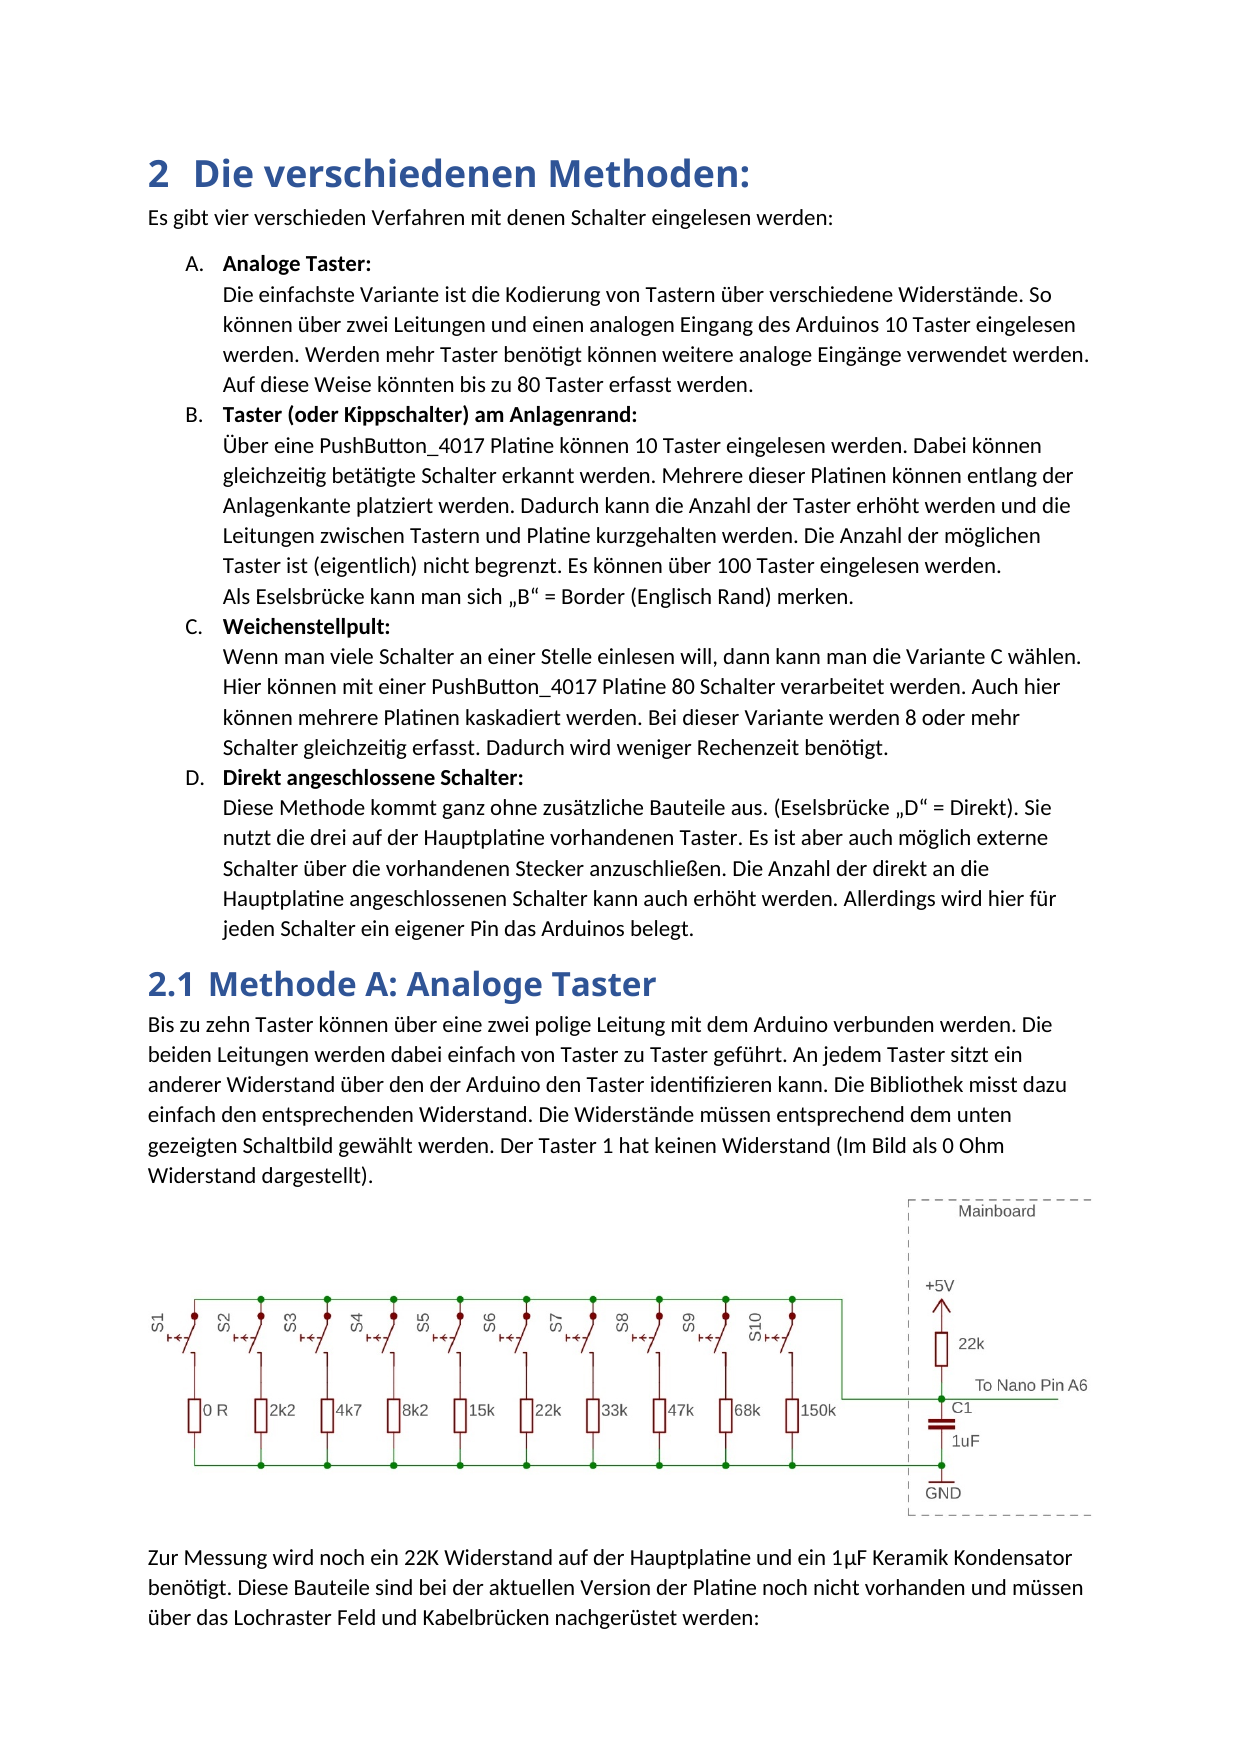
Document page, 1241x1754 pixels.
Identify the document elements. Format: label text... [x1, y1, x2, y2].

list Direkt angeschlossene Schalter: Diese Methode kommt ganz ohne zusätzliche Bauteile aus. (Eselsbrücke „D“ = Direkt). Sie nutzt die drei auf der Hauptplatine vorhandenen Taster. Es ist aber auch möglich externe Schalter über die vorhandenen Stecker anzuschließen. Die Anzahl der direkt an die Hauptplatine angeschlossenen Schalter kann auch erhöht werden. Allerdings wird hier für jeden Schalter ein eigener Pin das Arduinos belegt. [185, 763, 1093, 942]
text Bis zu zehn Taster können über eine zwei polige Leitung mit dem Arduino verbunden werden. Die beiden Leitungen werden dabei einfach von Taster zu Taster geführt. An jedem Taster sitzt ein anderer Widerstand über den der Arduino den Taster identifizieren kann. Die Bibliothek misst dazu einfach den entsprechenden Widerstand. Die Widerstände müssen entsprechend dem unten gezeigten Schaltbild gewählt werden. Der Taster 1 hat keinen Widerstand (Im Bild als 0 Ohm Widerstand dargestellt). [148, 1010, 1093, 1191]
subtitle Methode A: Analoge Taster [148, 961, 1093, 1006]
text Es gibt vier verschieden Verfahren mit denen Schalter eingelesen werden: [148, 203, 1093, 231]
subtitle Die verschiedenen Methoden: [148, 148, 1093, 199]
list Analoge Taster: Die einfachste Variante ist die Kodierung von Tastern über verschiedene Widerstände. So können über zwei Leitungen und einen analogen Eingang des Arduinos 10 Taster eingelesen werden. Werden mehr Taster benötigt können weitere analoge Eingänge verwendet werden. Auf diese Weise könnten bis zu 80 Taster erfasst werden. [185, 249, 1093, 398]
picture [147, 1191, 1093, 1524]
text Zur Messung wird noch ein 22K Widerstand auf der Hauptplatine und ein 1µF Keramik Kondensator benötigt. Diese Bauteile sind bei der aktuellen Version der Platine noch nicht vorhanden und müssen über das Lochraster Feld und Kabelbrücken nachgerüstet werden: [148, 1543, 1093, 1631]
list Weichenstellpult: Wenn man viele Schalter an einer Stelle einlesen will, dann kann man die Variante C wählen. Hier können mit einer PushButton_4017 Platine 80 Schalter verarbeitet werden. Auch hier können mehrere Platinen kaskadiert werden. Bei dieser Variante werden 8 oder mehr Schalter gleichzeitig erfasst. Dadurch wird weniger Rechenzeit benötigt. [185, 612, 1093, 761]
list Taster (oder Kippschalter) am Anlagenrand: Über eine PushButton_4017 Platine können 10 Taster eingelesen werden. Dabei können gleichzeitig betätigte Schalter erkannt werden. Mehrere dieser Platinen können entlang der Anlagenkante platziert werden. Dadurch kann die Anzahl der Taster erhöht werden und die Leitungen zwischen Tastern und Platine kurzgehalten werden. Die Anzahl der möglichen Taster ist (eigentlich) nicht begrenzt. Es können über 100 Taster eingelesen werden. Als Eselsbrücke kann man sich „B“ = Border (Englisch Rand) merken. [185, 401, 1093, 610]
